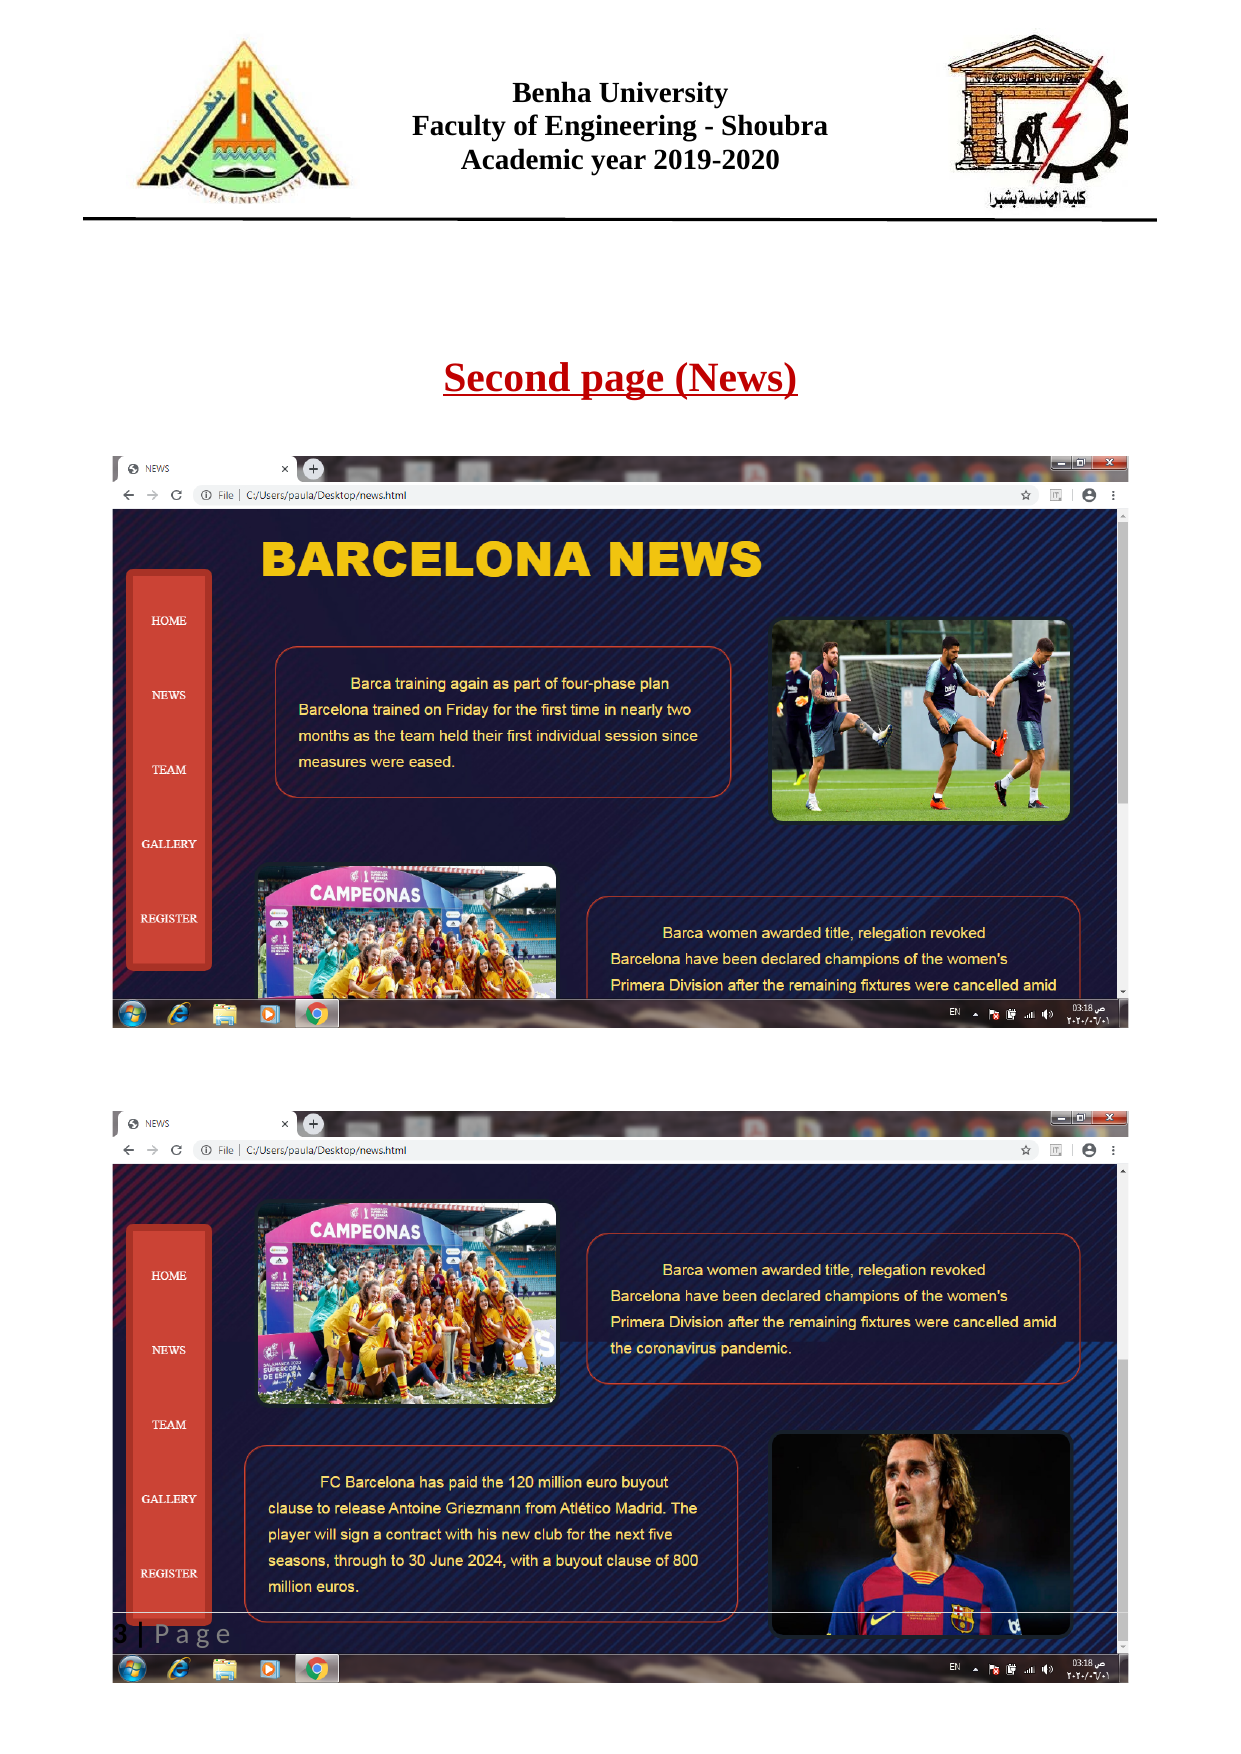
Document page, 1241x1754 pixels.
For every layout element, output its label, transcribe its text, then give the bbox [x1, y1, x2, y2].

picture [921, 28, 1128, 218]
picture [112, 1111, 1129, 1683]
picture [112, 456, 1129, 1028]
picture [112, 10, 373, 204]
text Second page (News) [112, 353, 1128, 401]
